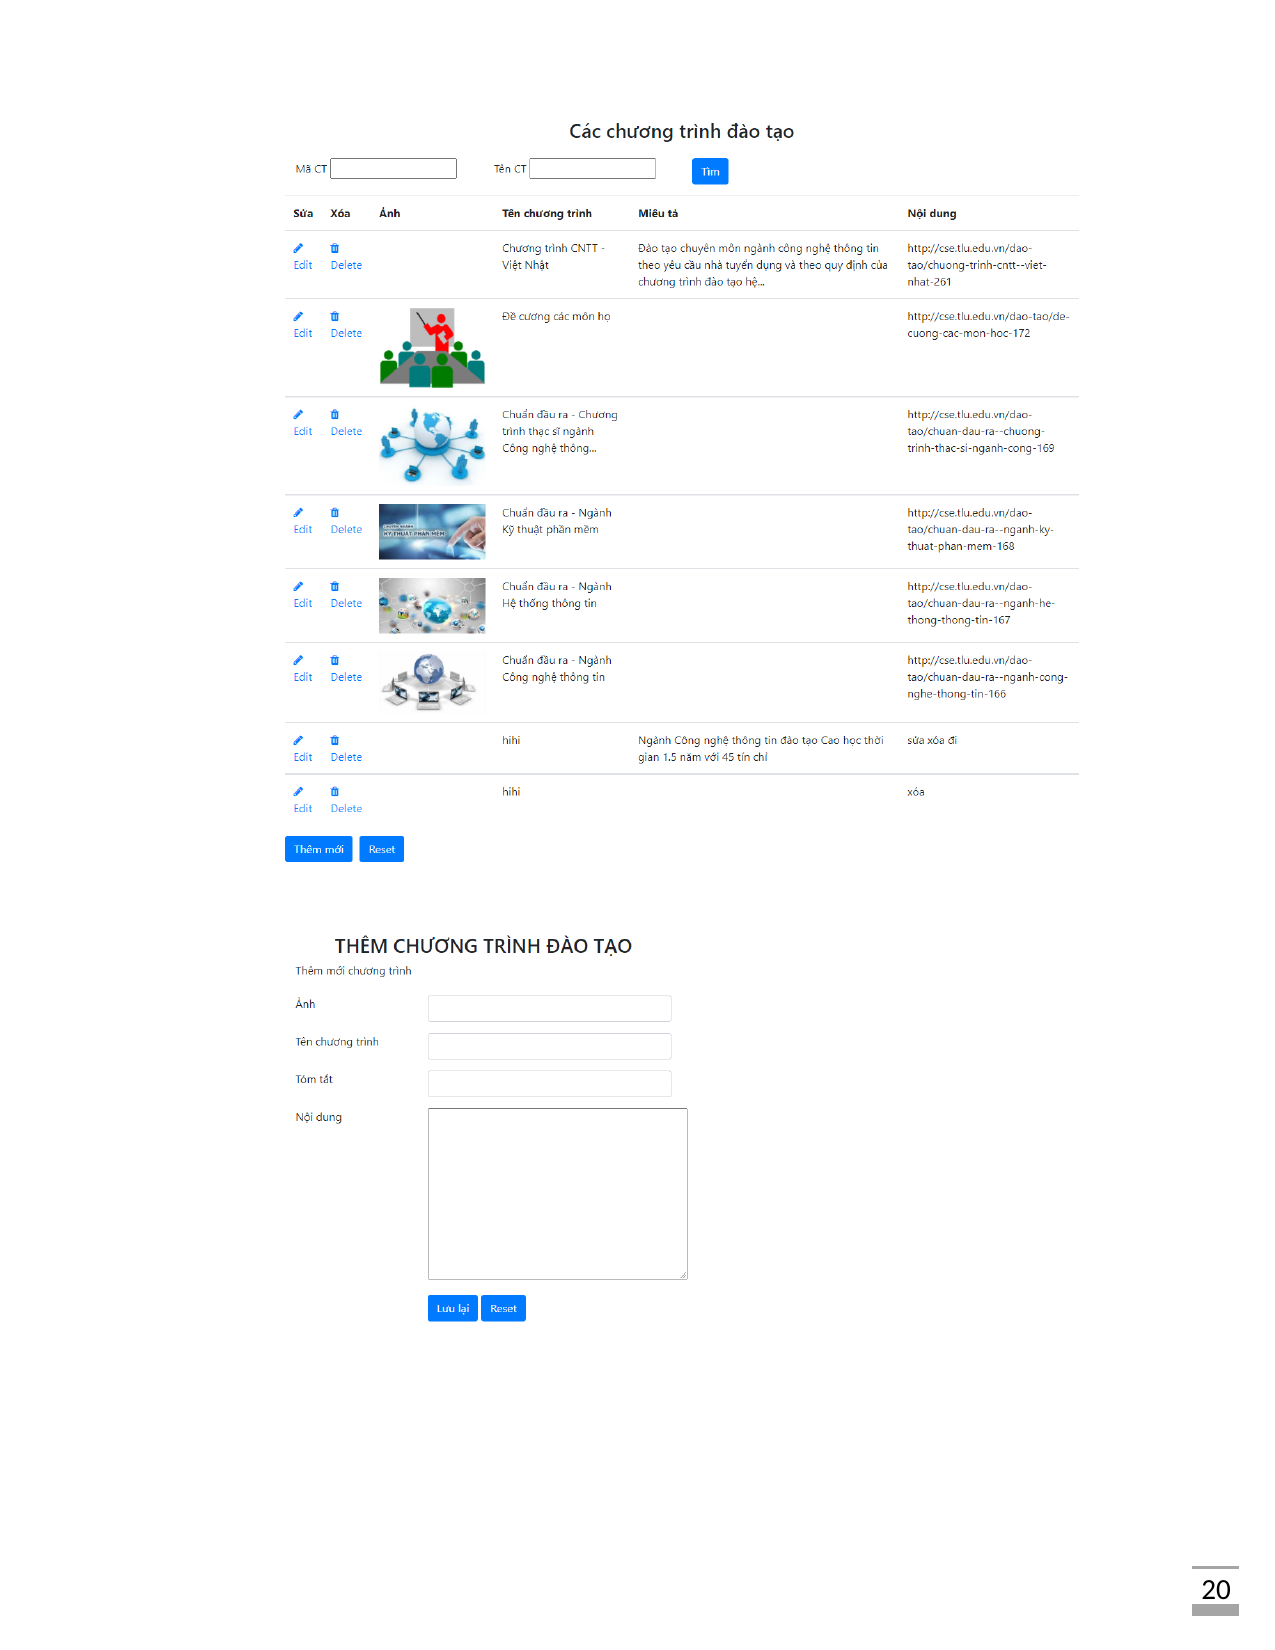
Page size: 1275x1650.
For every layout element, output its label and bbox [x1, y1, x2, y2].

picture [206, 933, 1157, 1351]
picture [206, 118, 1157, 862]
